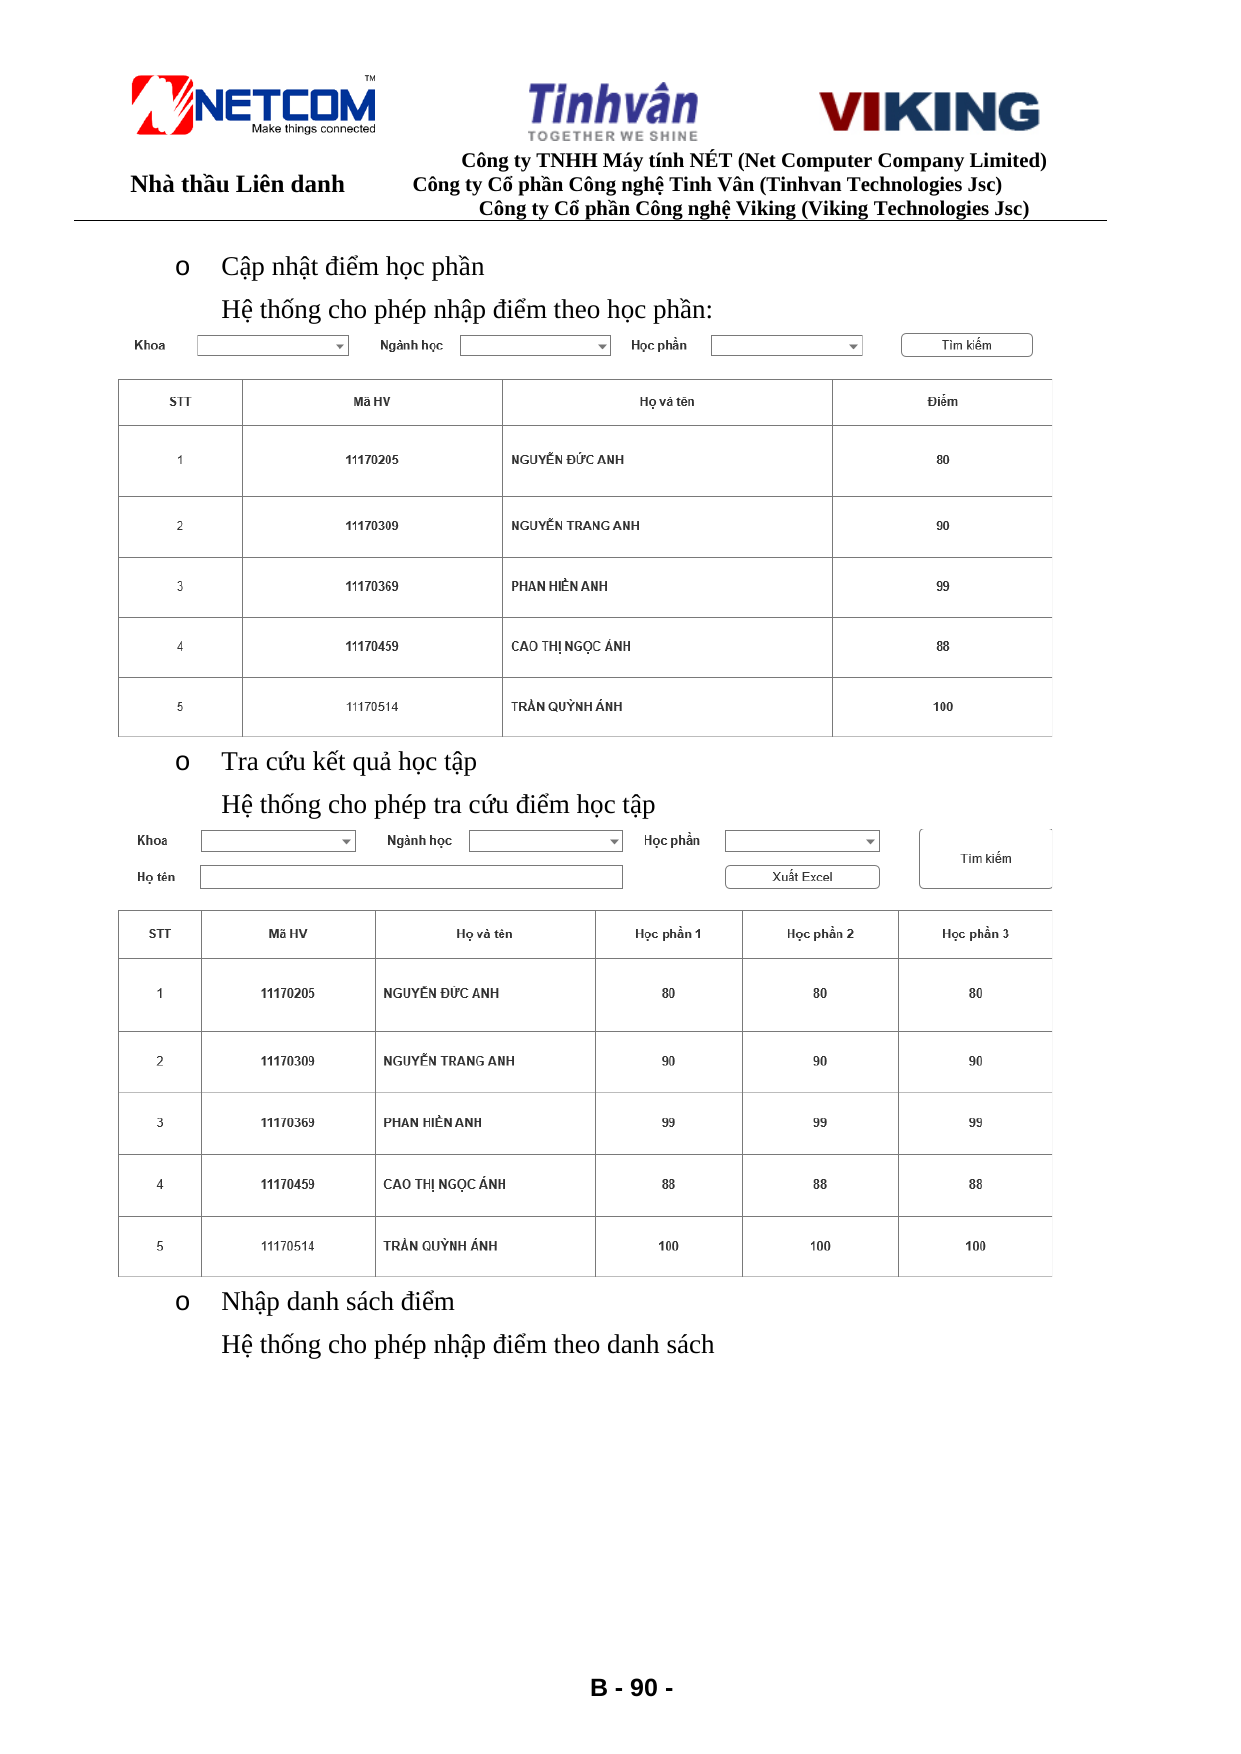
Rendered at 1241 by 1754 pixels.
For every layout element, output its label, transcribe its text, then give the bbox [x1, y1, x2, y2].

list Nhập danh sách điểm [174, 1285, 1063, 1318]
picture [118, 829, 1053, 1277]
picture [528, 82, 698, 141]
picture [118, 333, 1053, 737]
list Tra cứu kết quả học tập [174, 745, 1063, 779]
text Hệ thống cho phép nhập điểm theo danh sách [221, 1328, 1063, 1359]
picture [131, 75, 375, 135]
text Hệ thống cho phép nhập điểm theo học phần: [221, 293, 1063, 324]
list Cập nhật điểm học phần [174, 250, 1063, 283]
text Hệ thống cho phép tra cứu điểm học tập [221, 789, 1063, 820]
picture [818, 82, 1041, 144]
